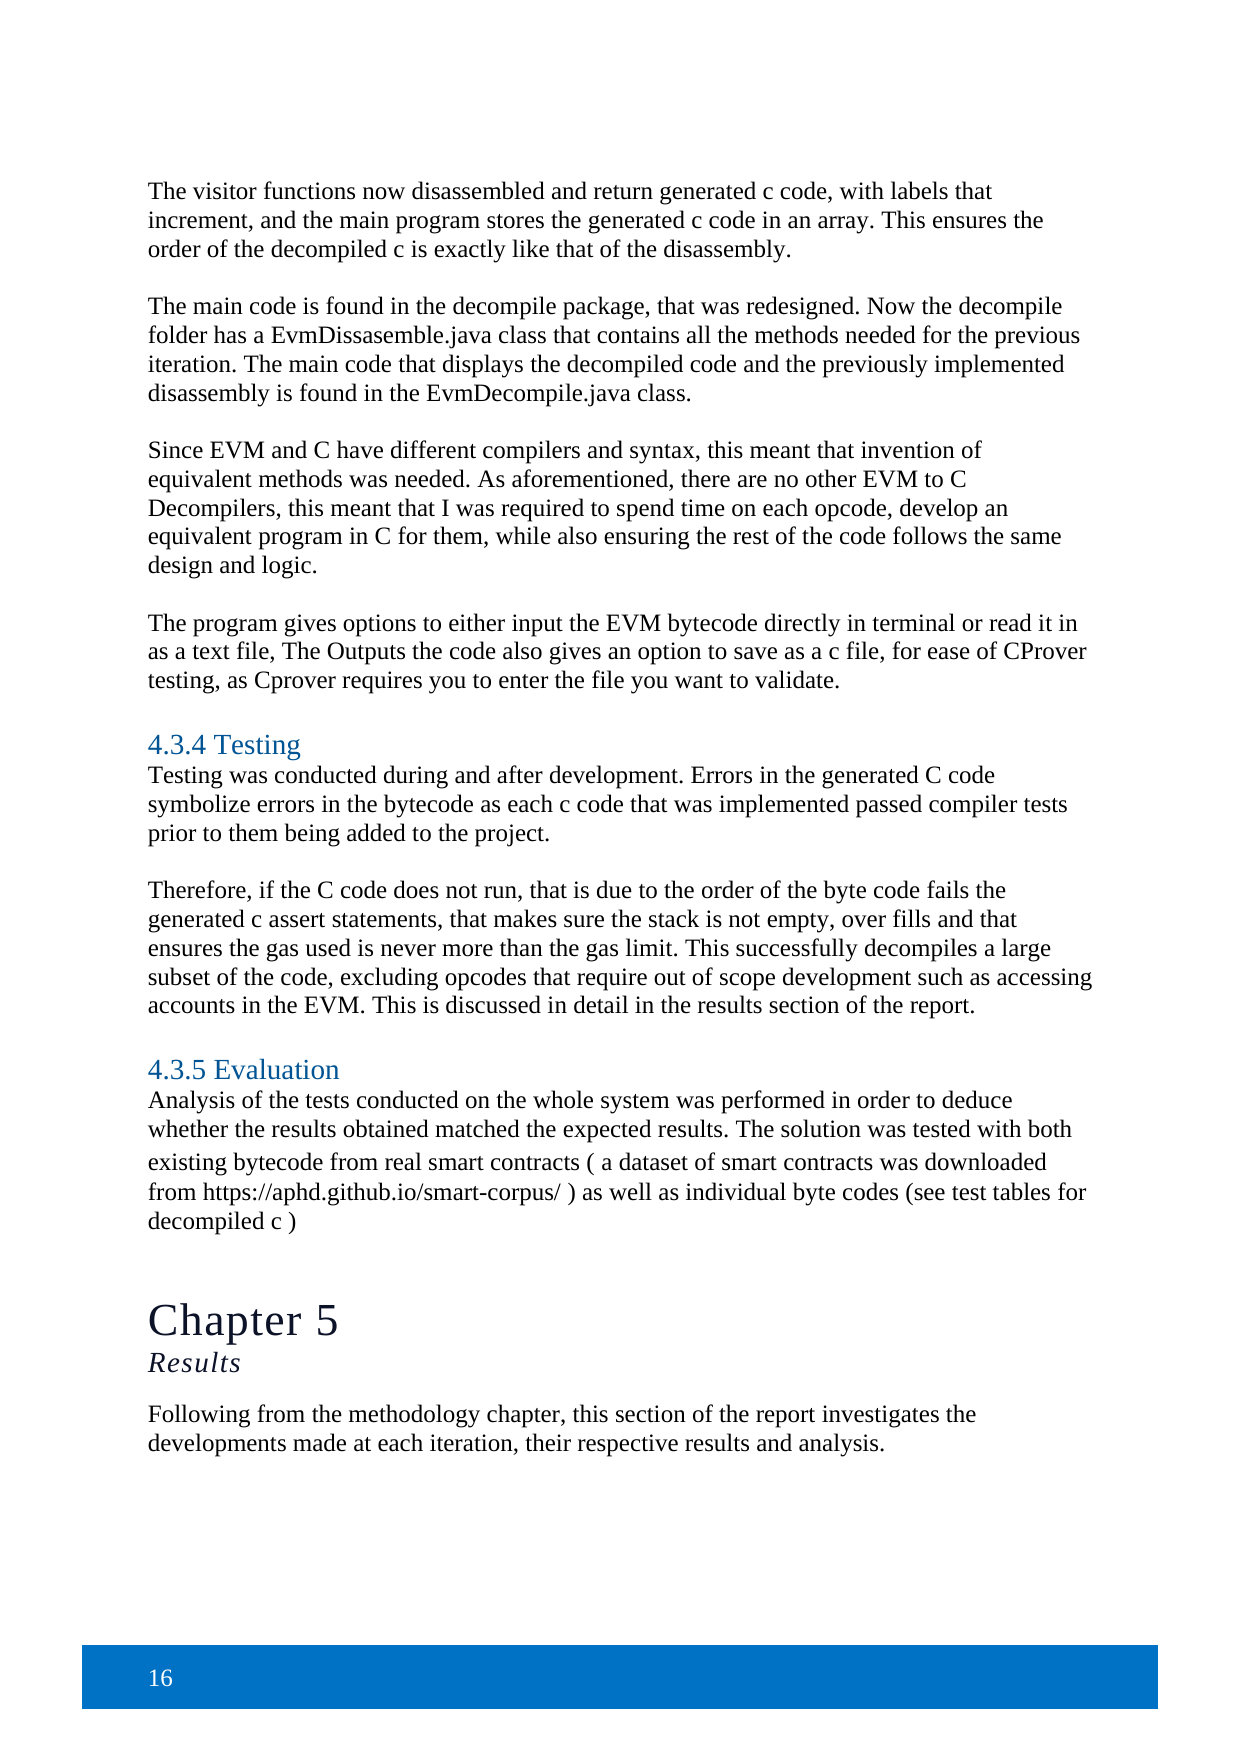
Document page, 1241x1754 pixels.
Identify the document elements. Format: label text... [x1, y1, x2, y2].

text The program gives options to either input the EVM bytecode directly in terminal or read it in as a text file, The Outputs the code also gives an option to save as a c file, for ease of CProver testing, as Cprover requires you to enter the file you want to validate. [148, 608, 1092, 694]
text Testing was conducted during and after development. Errors in the generated C code symbolize errors in the bytecode as each c code that was implemented passed compiler tests prior to them being added to the project. [148, 760, 1092, 847]
text Therefore, if the C code does not run, that is due to the order of the byte code fails the generated c assert statements, that makes sure the stack is not empty, over fills and that ensures the gas used is never more than the gas limit. This successfully decompiles a large subset of the code, excluding opcodes that require out of scope development such as accessing accounts in the EVM. This is discussed in detail in the results section of the report. [148, 875, 1092, 1019]
text The main code is found in the decompile package, that was redesigned. Now the decompile folder has a EvmDissasemble.java class that contains all the methods needed for the previous iteration. The main code that displays the decompiled code and the previously implemented disassembly is found in the EvmDecompile.java class. [148, 291, 1092, 406]
text Following from the methodology chapter, this section of the report investigates the developments made at each iteration, their respective results and analysis. [148, 1399, 1092, 1457]
subtitle Results [148, 1345, 1092, 1379]
subtitle Chapter 5 [148, 1292, 1092, 1345]
subtitle 4.3.5 Evaluation [148, 1052, 1092, 1086]
text The visitor functions now disassembled and return generated c code, with labels that increment, and the main program stores the generated c code in an array. This ensures the order of the decompiled c is exactly like that of the disassembly. [148, 176, 1092, 263]
text Since EVM and C have different compilers and syntax, this meant that invention of equivalent methods was needed. As aforementioned, there are no other EVM to C Decompilers, this meant that I was required to spend time on each opcode, develop an equivalent program in C for them, while also ensuring the rest of the code follows the same design and logic. [148, 435, 1092, 579]
text Analysis of the tests conducted on the whole system was performed in order to deduce whether the results obtained matched the expected results. The solution was tested with both existing bytecode from real smart contracts ( a dataset of smart contracts was downloaded from https://aphd.github.io/smart-corpus/ ) as well as individual byte codes (see test tables for decompiled c ) [148, 1086, 1092, 1235]
subtitle 4.3.4 Testing [148, 727, 1092, 760]
